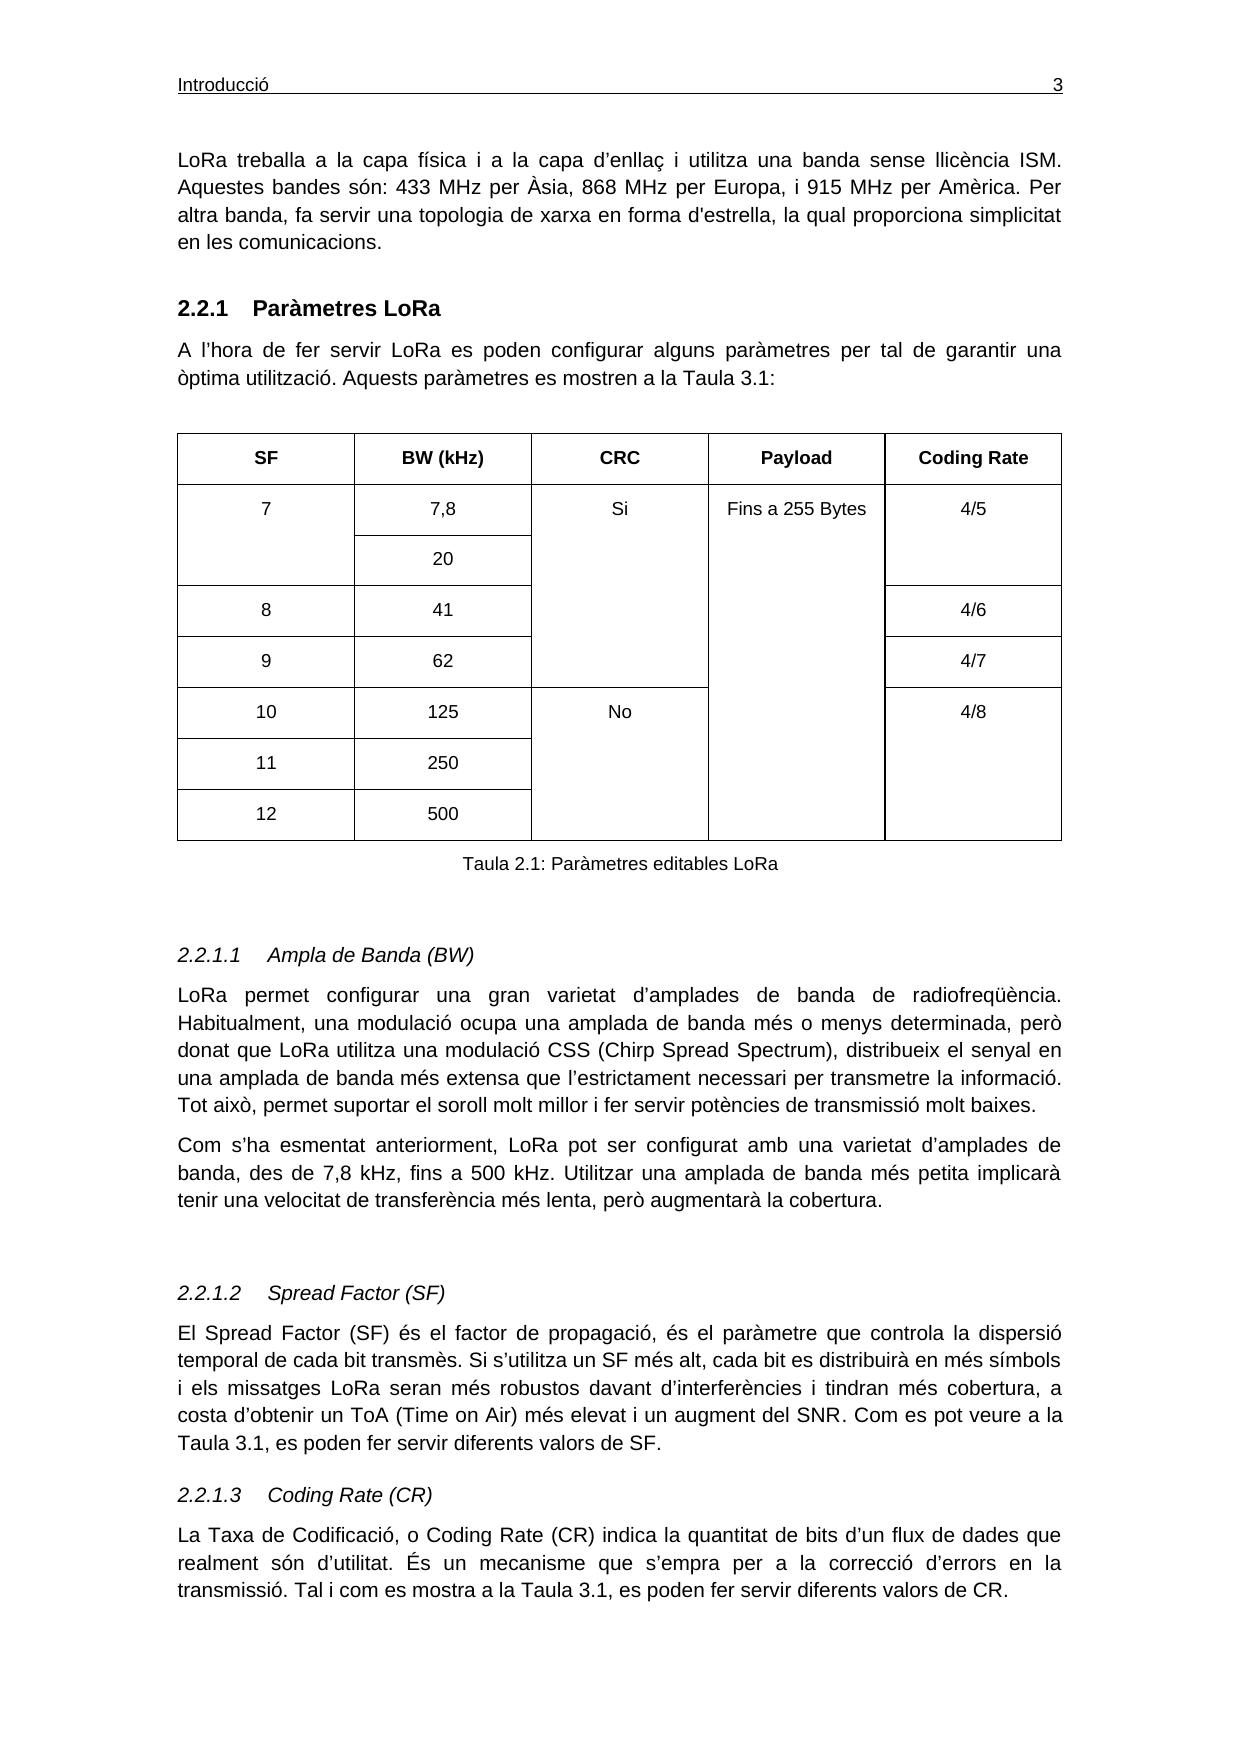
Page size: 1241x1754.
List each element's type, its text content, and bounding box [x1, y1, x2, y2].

table_cell 4/7 [886, 637, 1061, 687]
table_header CRC [532, 434, 708, 484]
table_cell 11 [178, 739, 354, 789]
subtitle Coding Rate (CR) [177, 1483, 1063, 1507]
table_cell Fins a 255 Bytes [709, 485, 884, 839]
text La Taxa de Codificació, o Coding Rate (CR) indica la quantitat de bits d’un flux de dades que realment són d’utilitat. És un mecanisme que s’empra per a la correcció d’errors en la transmissió. Tal i com es mostra a la Taula 3.1, es poden fer servir diferents valors de CR. [177, 1523, 1063, 1602]
table_cell 9 [178, 637, 354, 687]
table_header Coding Rate [886, 434, 1061, 484]
table_cell 4/8 [886, 688, 1061, 839]
table_cell 8 [178, 586, 354, 636]
table_cell 62 [355, 637, 531, 687]
subtitle Ampla de Banda (BW) [177, 943, 1063, 967]
table_cell 500 [355, 790, 531, 839]
table_cell 7,8 [355, 485, 531, 534]
table_cell 10 [178, 688, 354, 738]
table_cell 41 [355, 586, 531, 636]
table_cell 12 [178, 790, 354, 839]
table_cell 125 [355, 688, 531, 738]
table_cell Si [532, 485, 708, 687]
text LoRa treballa a la capa física i a la capa d’enllaç i utilitza una banda sense llicència ISM. Aquestes bandes són: 433 MHz per Àsia, 868 MHz per Europa, i 915 MHz per Amèrica. Per altra banda, fa servir una topologia de xarxa en forma d'estrella, la qual proporciona simplicitat en les comunicacions. [177, 148, 1063, 254]
text Com s’ha esmentat anteriorment, LoRa pot ser configurat amb una varietat d’amplades de banda, des de 7,8 kHz, fins a 500 kHz. Utilitzar una amplada de banda més petita implicarà tenir una velocitat de transferència més lenta, però augmentarà la cobertura. [177, 1133, 1063, 1212]
table_header SF [178, 434, 354, 484]
subtitle Paràmetres LoRa [177, 295, 1063, 322]
table_header BW (kHz) [355, 434, 531, 484]
table_cell 4/6 [886, 586, 1061, 636]
table_cell No [532, 688, 708, 839]
table_cell 4/5 [886, 485, 1061, 585]
table_cell 20 [355, 536, 531, 585]
table_cell 7 [178, 485, 354, 585]
text LoRa permet configurar una gran varietat d’amplades de banda de radiofreqüència. Habitualment, una modulació ocupa una amplada de banda més o menys determinada, però donat que LoRa utilitza una modulació CSS (Chirp Spread Spectrum), distribueix el senyal en una amplada de banda més extensa que l’estrictament necessari per transmetre la informació. Tot això, permet suportar el soroll molt millor i fer servir potències de transmissió molt baixes. [177, 983, 1063, 1117]
subtitle Spread Factor (SF) [177, 1280, 1063, 1304]
table_cell 250 [355, 739, 531, 789]
table_header Payload [709, 434, 884, 484]
text Taula 2.1: Paràmetres editables LoRa [177, 853, 1063, 875]
text El Spread Factor (SF) és el factor de propagació, és el paràmetre que controla la dispersió temporal de cada bit transmès. Si s’utilitza un SF més alt, cada bit es distribuirà en més símbols i els missatges LoRa seran més robustos davant d’interferències i tindran més cobertura, a costa d’obtenir un ToA (Time on Air) més elevat i un augment del SNR. Com es pot veure a la Taula 3.1, es poden fer servir diferents valors de SF. [177, 1320, 1063, 1454]
text A l’hora de fer servir LoRa es poden configurar alguns paràmetres per tal de garantir una òptima utilització. Aquests paràmetres es mostren a la Taula 3.1: [177, 338, 1063, 389]
